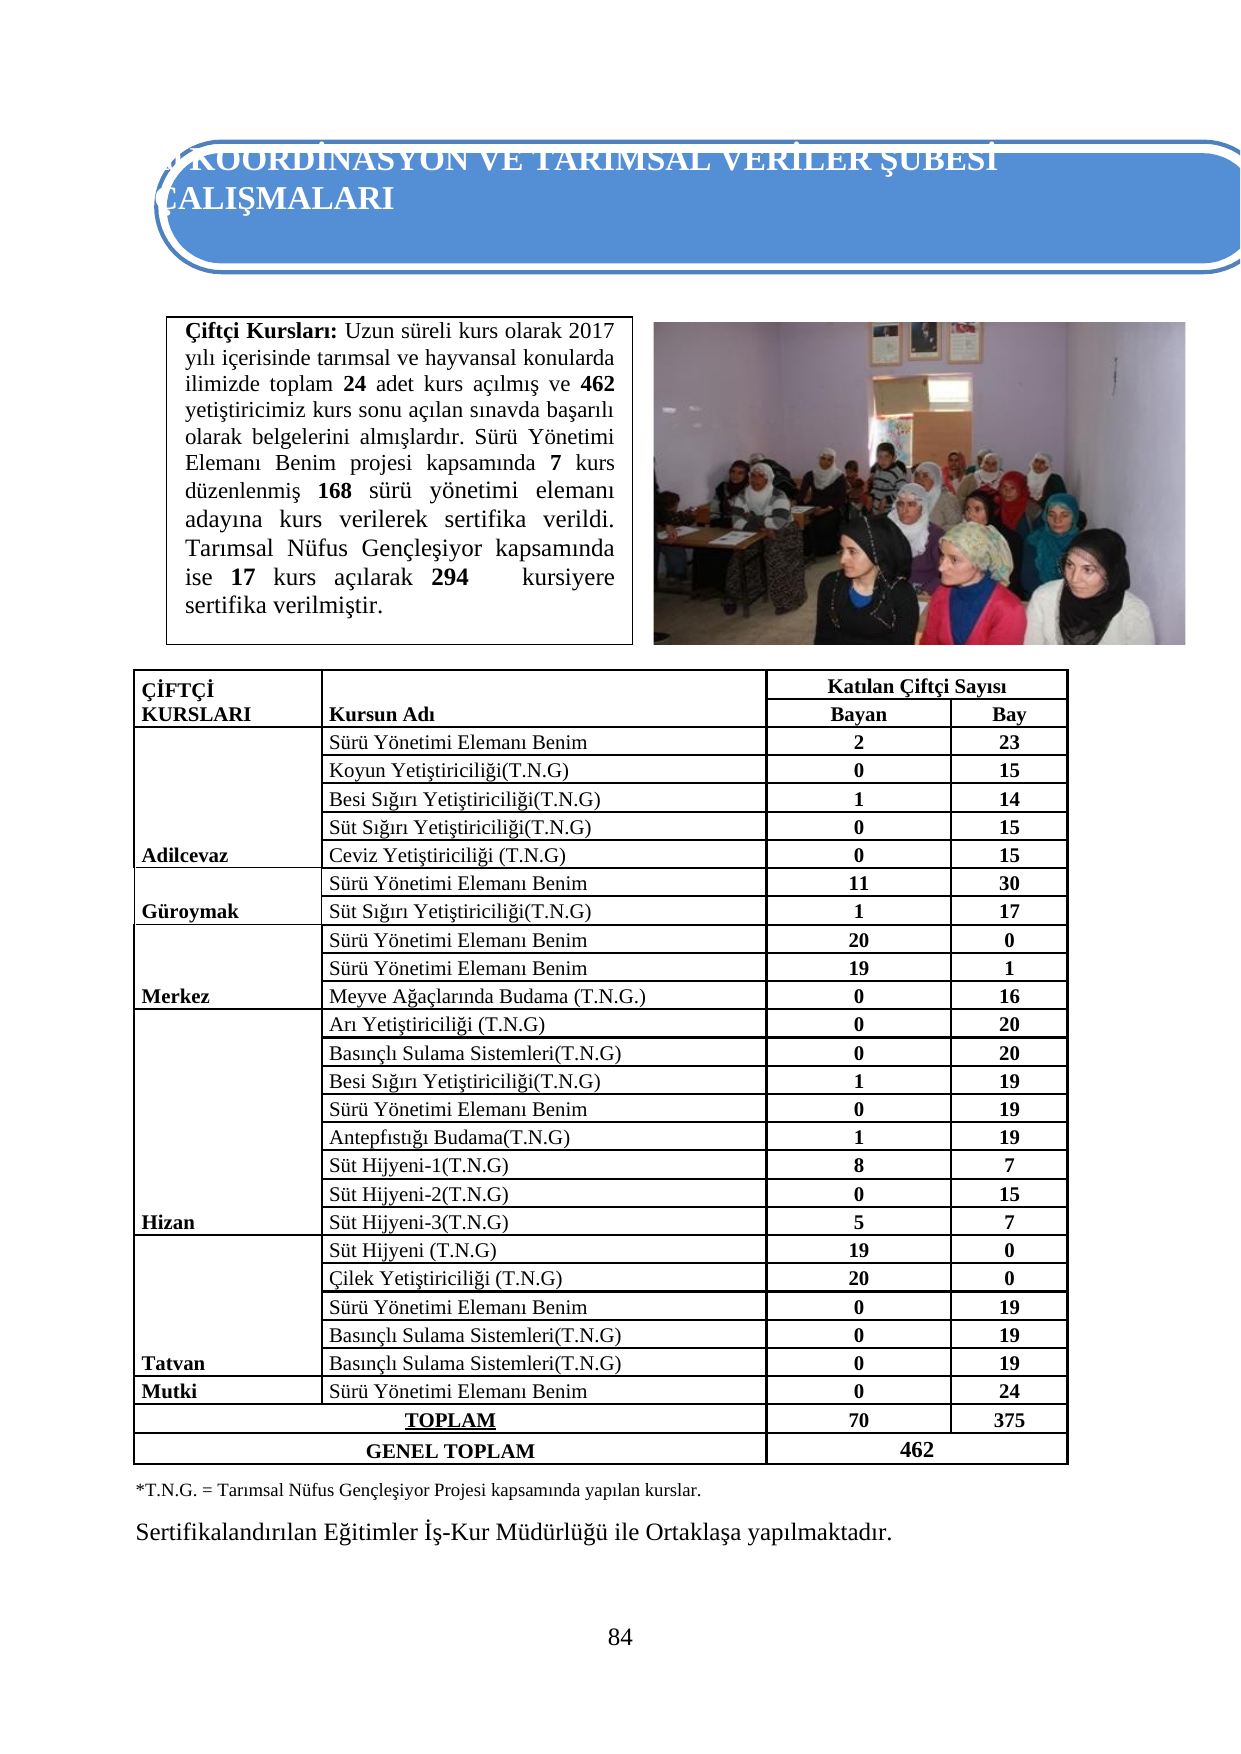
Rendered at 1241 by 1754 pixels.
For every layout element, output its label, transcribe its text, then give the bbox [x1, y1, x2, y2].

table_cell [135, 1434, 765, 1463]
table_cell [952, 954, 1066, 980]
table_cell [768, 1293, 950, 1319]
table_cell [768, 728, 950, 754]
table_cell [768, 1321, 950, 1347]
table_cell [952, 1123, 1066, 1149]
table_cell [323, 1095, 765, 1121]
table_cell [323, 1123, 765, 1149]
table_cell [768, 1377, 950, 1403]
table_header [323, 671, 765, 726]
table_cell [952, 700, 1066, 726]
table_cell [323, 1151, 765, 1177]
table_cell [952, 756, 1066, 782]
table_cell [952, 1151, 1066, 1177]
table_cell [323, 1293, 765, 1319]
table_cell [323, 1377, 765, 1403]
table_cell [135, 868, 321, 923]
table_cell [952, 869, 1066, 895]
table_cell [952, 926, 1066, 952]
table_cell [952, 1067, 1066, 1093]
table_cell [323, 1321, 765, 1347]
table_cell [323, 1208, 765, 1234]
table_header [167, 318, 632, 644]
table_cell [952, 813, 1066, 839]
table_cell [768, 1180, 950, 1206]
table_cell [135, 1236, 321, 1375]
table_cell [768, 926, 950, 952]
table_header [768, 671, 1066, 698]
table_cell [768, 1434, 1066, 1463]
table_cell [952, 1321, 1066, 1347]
picture [653, 322, 1186, 645]
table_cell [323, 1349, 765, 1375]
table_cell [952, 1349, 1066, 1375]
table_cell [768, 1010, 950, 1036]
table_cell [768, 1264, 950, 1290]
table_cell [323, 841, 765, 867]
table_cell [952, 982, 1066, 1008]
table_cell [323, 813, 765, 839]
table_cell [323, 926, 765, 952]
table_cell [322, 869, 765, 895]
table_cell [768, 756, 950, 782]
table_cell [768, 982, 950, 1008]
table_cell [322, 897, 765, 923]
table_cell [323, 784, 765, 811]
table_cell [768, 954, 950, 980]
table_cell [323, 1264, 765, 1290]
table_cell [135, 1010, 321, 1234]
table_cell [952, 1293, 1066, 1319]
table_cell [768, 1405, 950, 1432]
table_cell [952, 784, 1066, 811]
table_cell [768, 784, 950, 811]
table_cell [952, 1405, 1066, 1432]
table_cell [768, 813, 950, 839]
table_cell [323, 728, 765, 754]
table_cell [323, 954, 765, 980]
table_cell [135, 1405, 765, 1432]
text Sertifikalandırılan Eğitimler İş-Kur Müdürlüğü ile Ortaklaşa yapılmaktadır. [135, 1517, 1105, 1546]
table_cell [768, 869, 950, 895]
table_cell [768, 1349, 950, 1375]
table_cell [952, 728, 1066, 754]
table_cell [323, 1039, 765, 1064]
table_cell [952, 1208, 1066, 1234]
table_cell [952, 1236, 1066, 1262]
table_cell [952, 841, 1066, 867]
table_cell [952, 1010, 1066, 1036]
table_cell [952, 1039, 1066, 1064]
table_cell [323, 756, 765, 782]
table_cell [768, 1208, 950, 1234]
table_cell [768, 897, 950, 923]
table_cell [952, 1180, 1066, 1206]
title *T.N.G. = Tarımsal Nüfus Gençleşiyor Projesi kapsamında yapılan kurslar. [135, 1479, 1105, 1501]
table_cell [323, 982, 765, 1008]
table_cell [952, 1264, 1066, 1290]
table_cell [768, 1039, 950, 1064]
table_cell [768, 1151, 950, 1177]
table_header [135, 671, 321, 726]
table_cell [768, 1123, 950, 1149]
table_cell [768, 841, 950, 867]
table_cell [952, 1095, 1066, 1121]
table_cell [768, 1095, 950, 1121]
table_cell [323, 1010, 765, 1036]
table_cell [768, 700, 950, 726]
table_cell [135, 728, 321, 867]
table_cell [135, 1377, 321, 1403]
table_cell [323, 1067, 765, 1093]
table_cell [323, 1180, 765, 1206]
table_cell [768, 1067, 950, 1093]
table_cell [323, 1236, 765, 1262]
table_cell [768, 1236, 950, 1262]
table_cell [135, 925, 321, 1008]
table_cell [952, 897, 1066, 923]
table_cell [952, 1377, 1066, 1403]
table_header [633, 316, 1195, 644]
